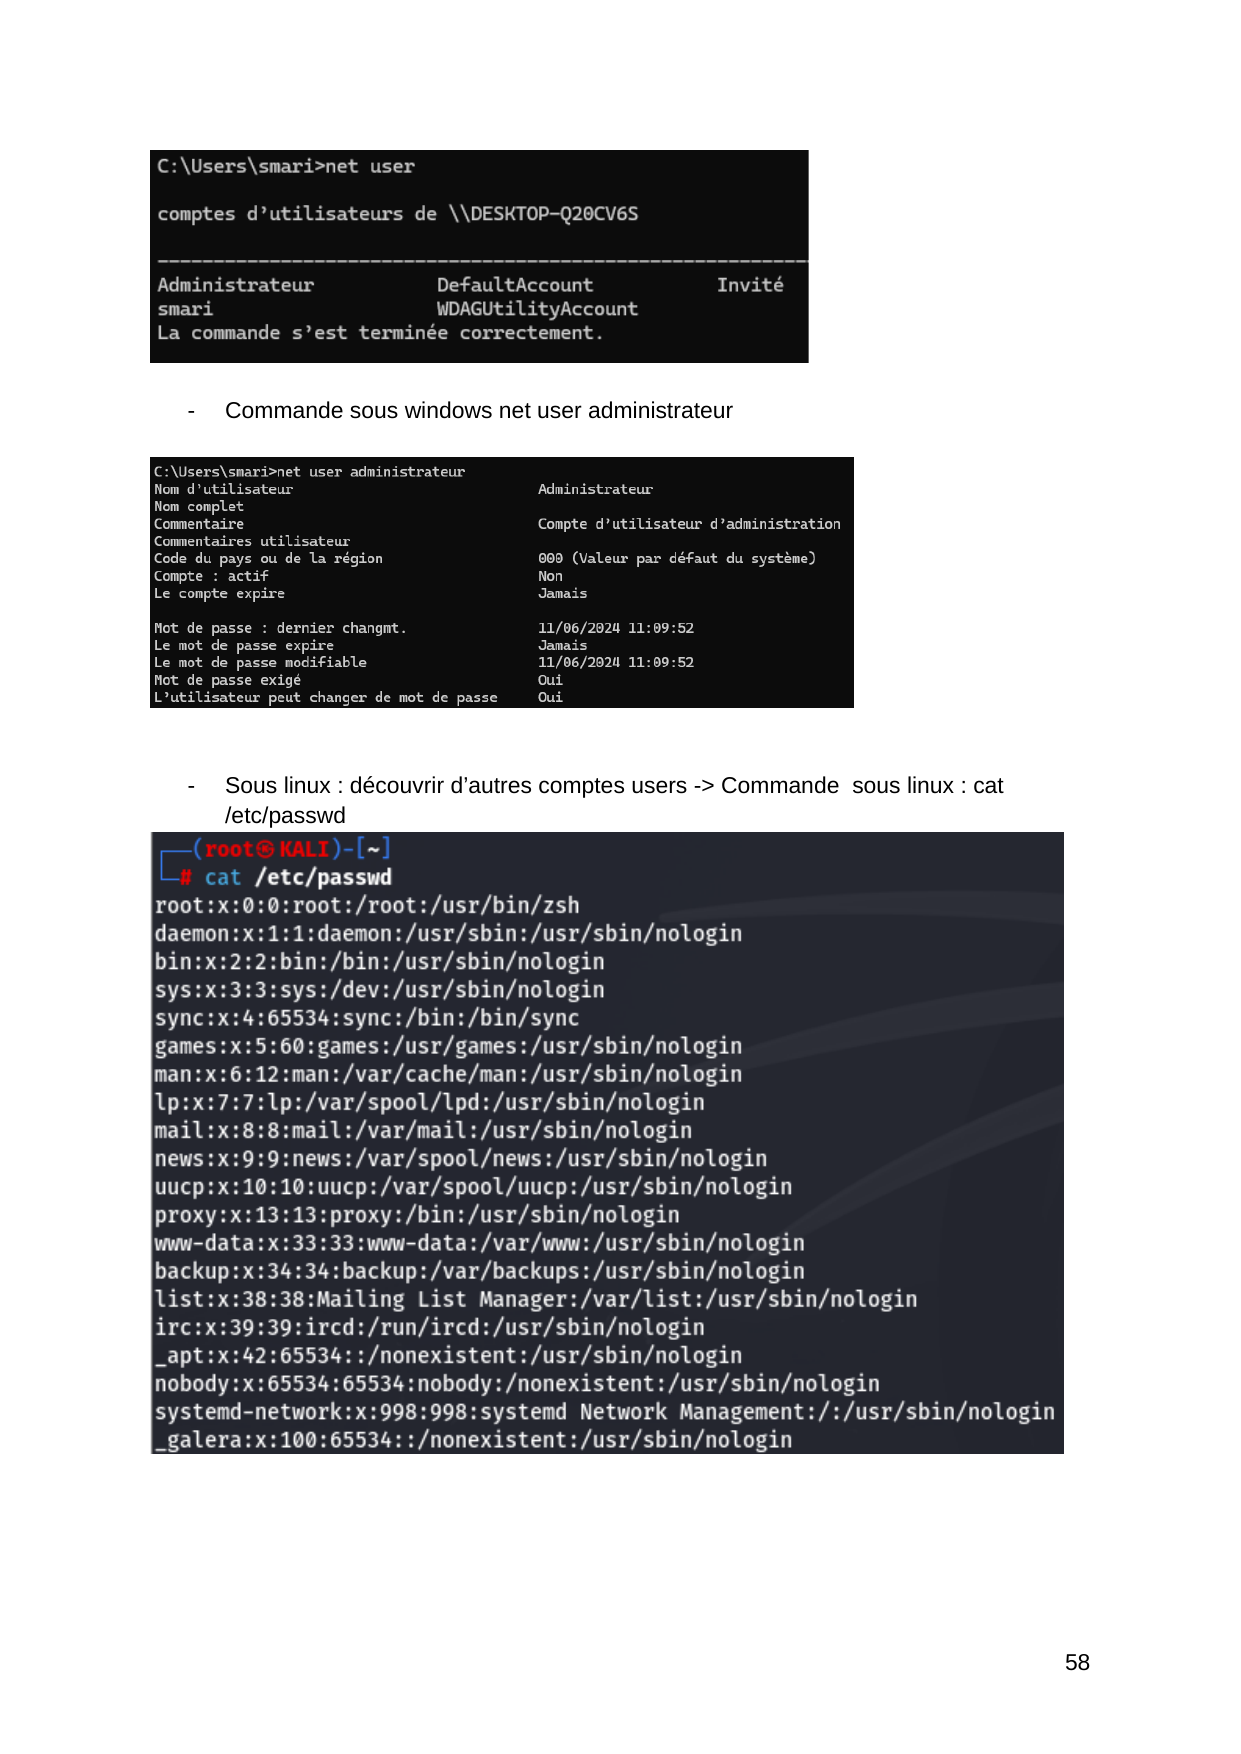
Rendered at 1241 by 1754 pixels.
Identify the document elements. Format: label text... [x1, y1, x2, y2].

picture [150, 832, 1064, 1454]
picture [150, 457, 854, 708]
picture [150, 150, 809, 363]
list Sous linux : découvrir d’autres comptes users -> Commande sous linux : cat /etc/passwd [187, 772, 1090, 828]
list Commande sous windows net user administrateur [187, 397, 1090, 423]
